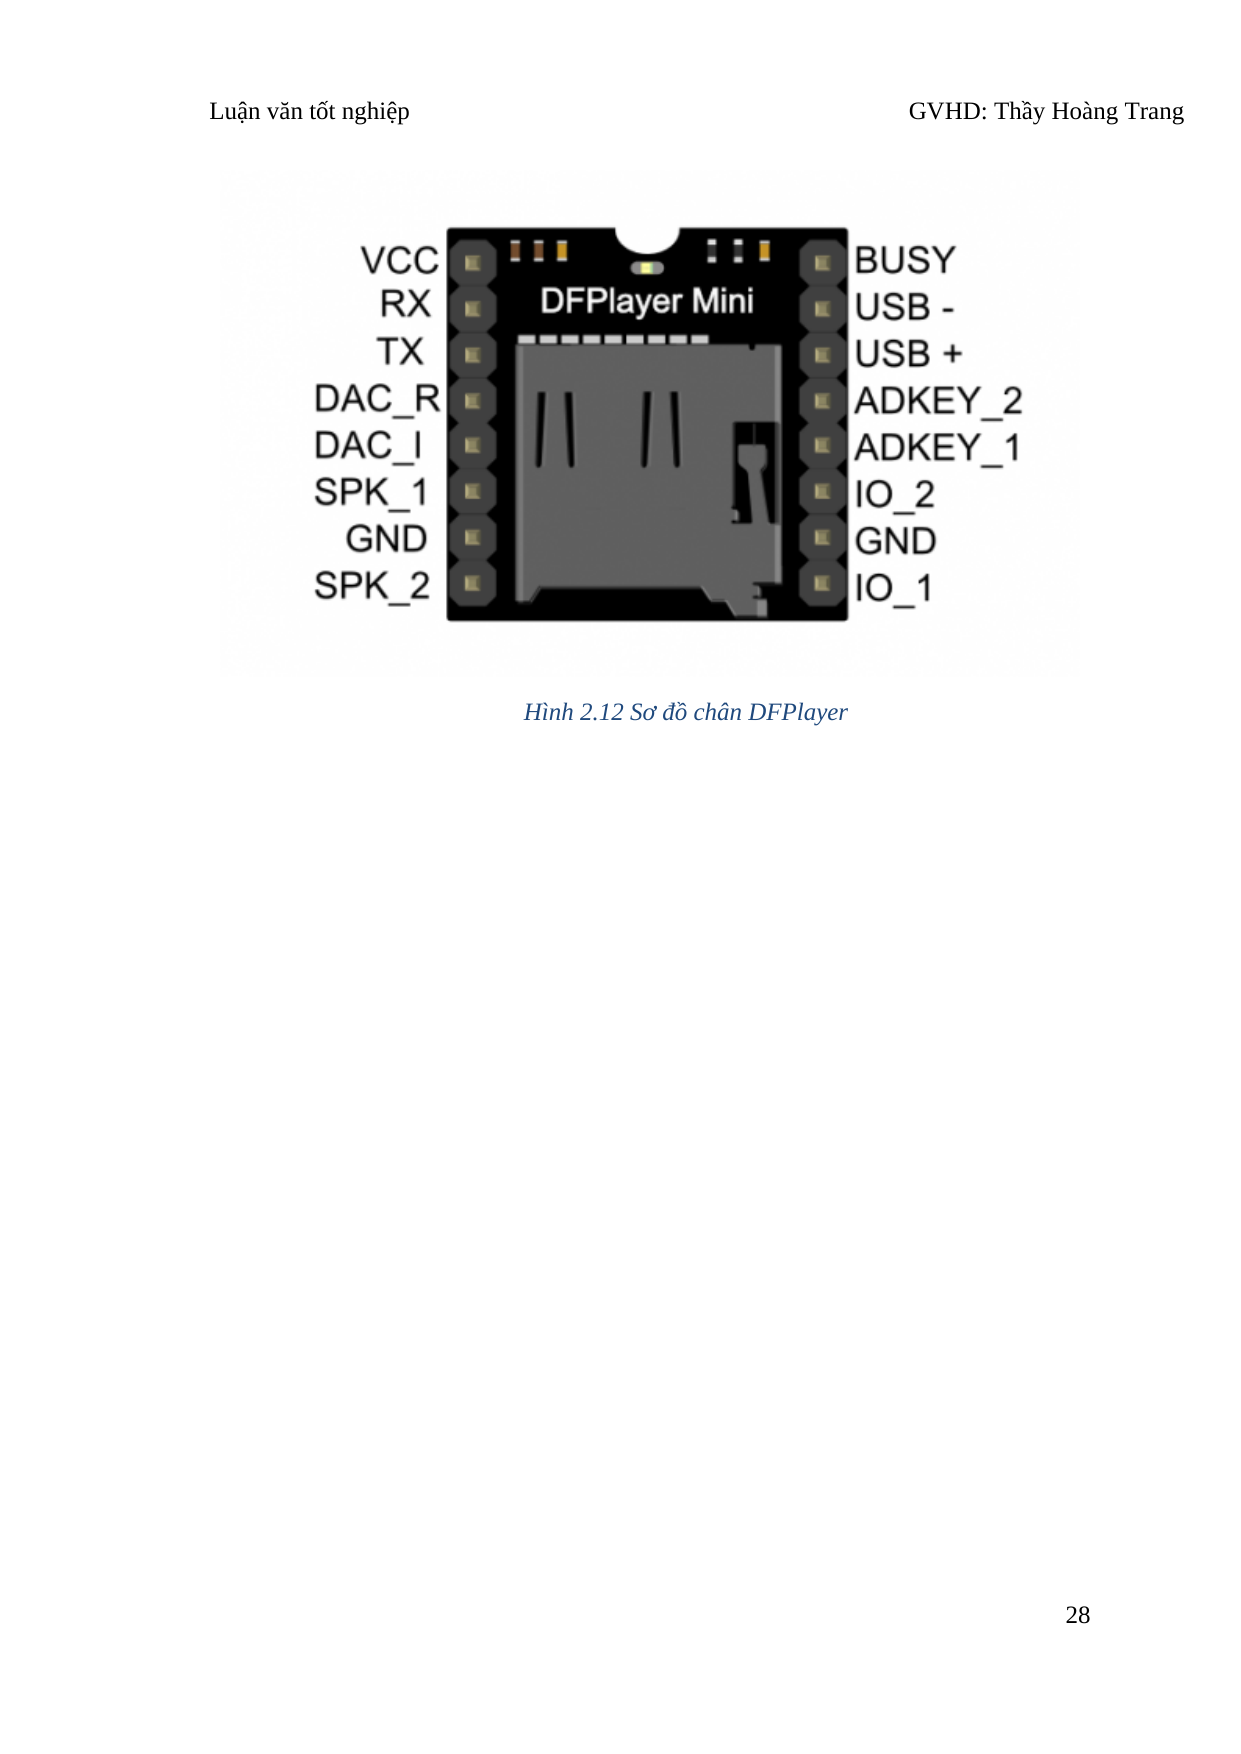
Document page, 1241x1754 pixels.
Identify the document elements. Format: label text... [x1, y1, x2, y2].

picture [220, 170, 1080, 677]
text Hình 2.12 Sơ đồ chân DFPlayer [209, 697, 1090, 726]
